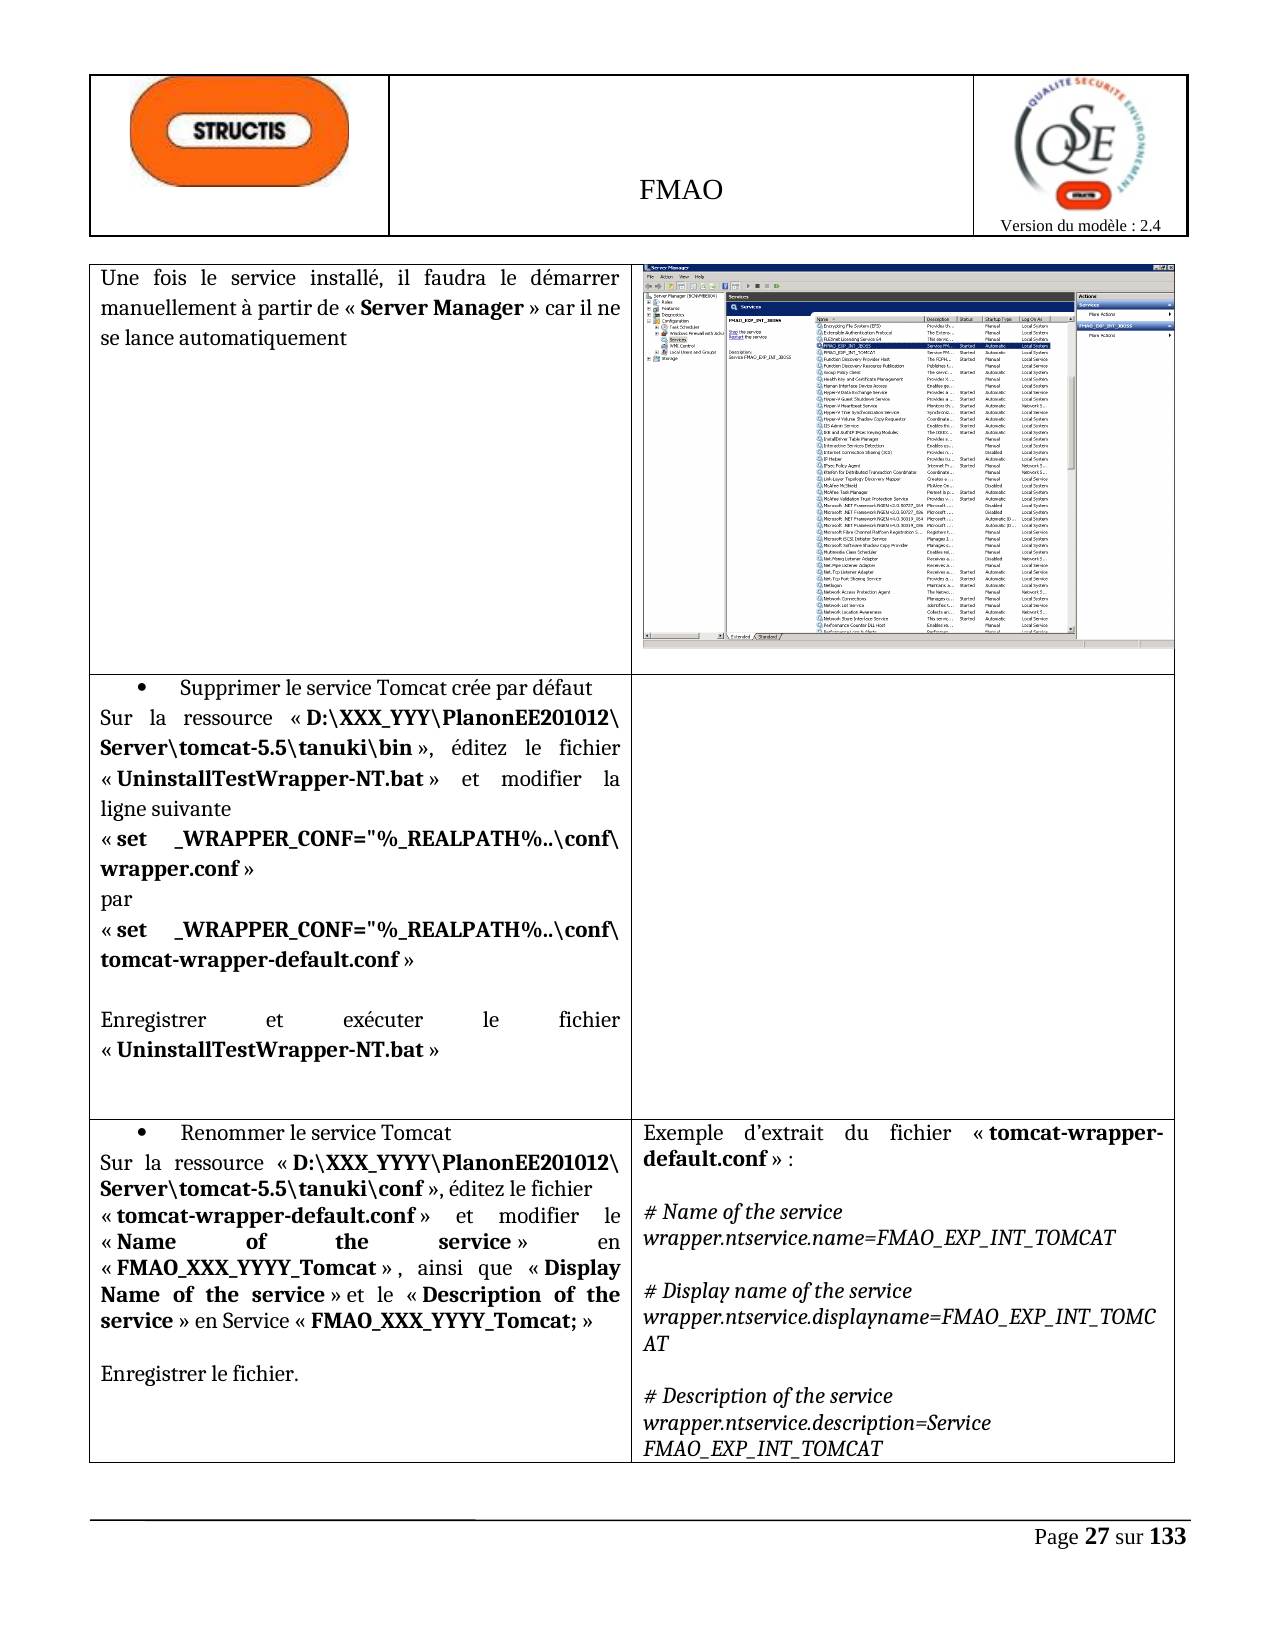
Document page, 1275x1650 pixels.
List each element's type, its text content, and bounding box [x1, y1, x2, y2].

table_cell Supprimer le service Tomcat crée par défaut Sur la ressource « D:\XXX_YYY\PlanonEE201012\Server\tomcat-5.5\tanuki\bin », éditez le fichier « UninstallTestWrapper-NT.bat » et modifier la ligne suivante « set _WRAPPER_CONF="%_REALPATH%..\conf\wrapper.conf » par « set _WRAPPER_CONF="%_REALPATH%..\conf\tomcat-wrapper-default.conf » Enregistrer et exécuter le fichier « UninstallTestWrapper-NT.bat » [90, 675, 631, 1118]
picture [643, 264, 1175, 649]
table_cell [632, 265, 1174, 674]
picture [129, 76, 349, 187]
table_cell [632, 675, 1174, 1118]
picture [1010, 76, 1151, 216]
table_cell Une fois le service installé, il faudra le démarrer manuellement à partir de « Server Manager » car il ne se lance automatiquement [90, 265, 631, 674]
